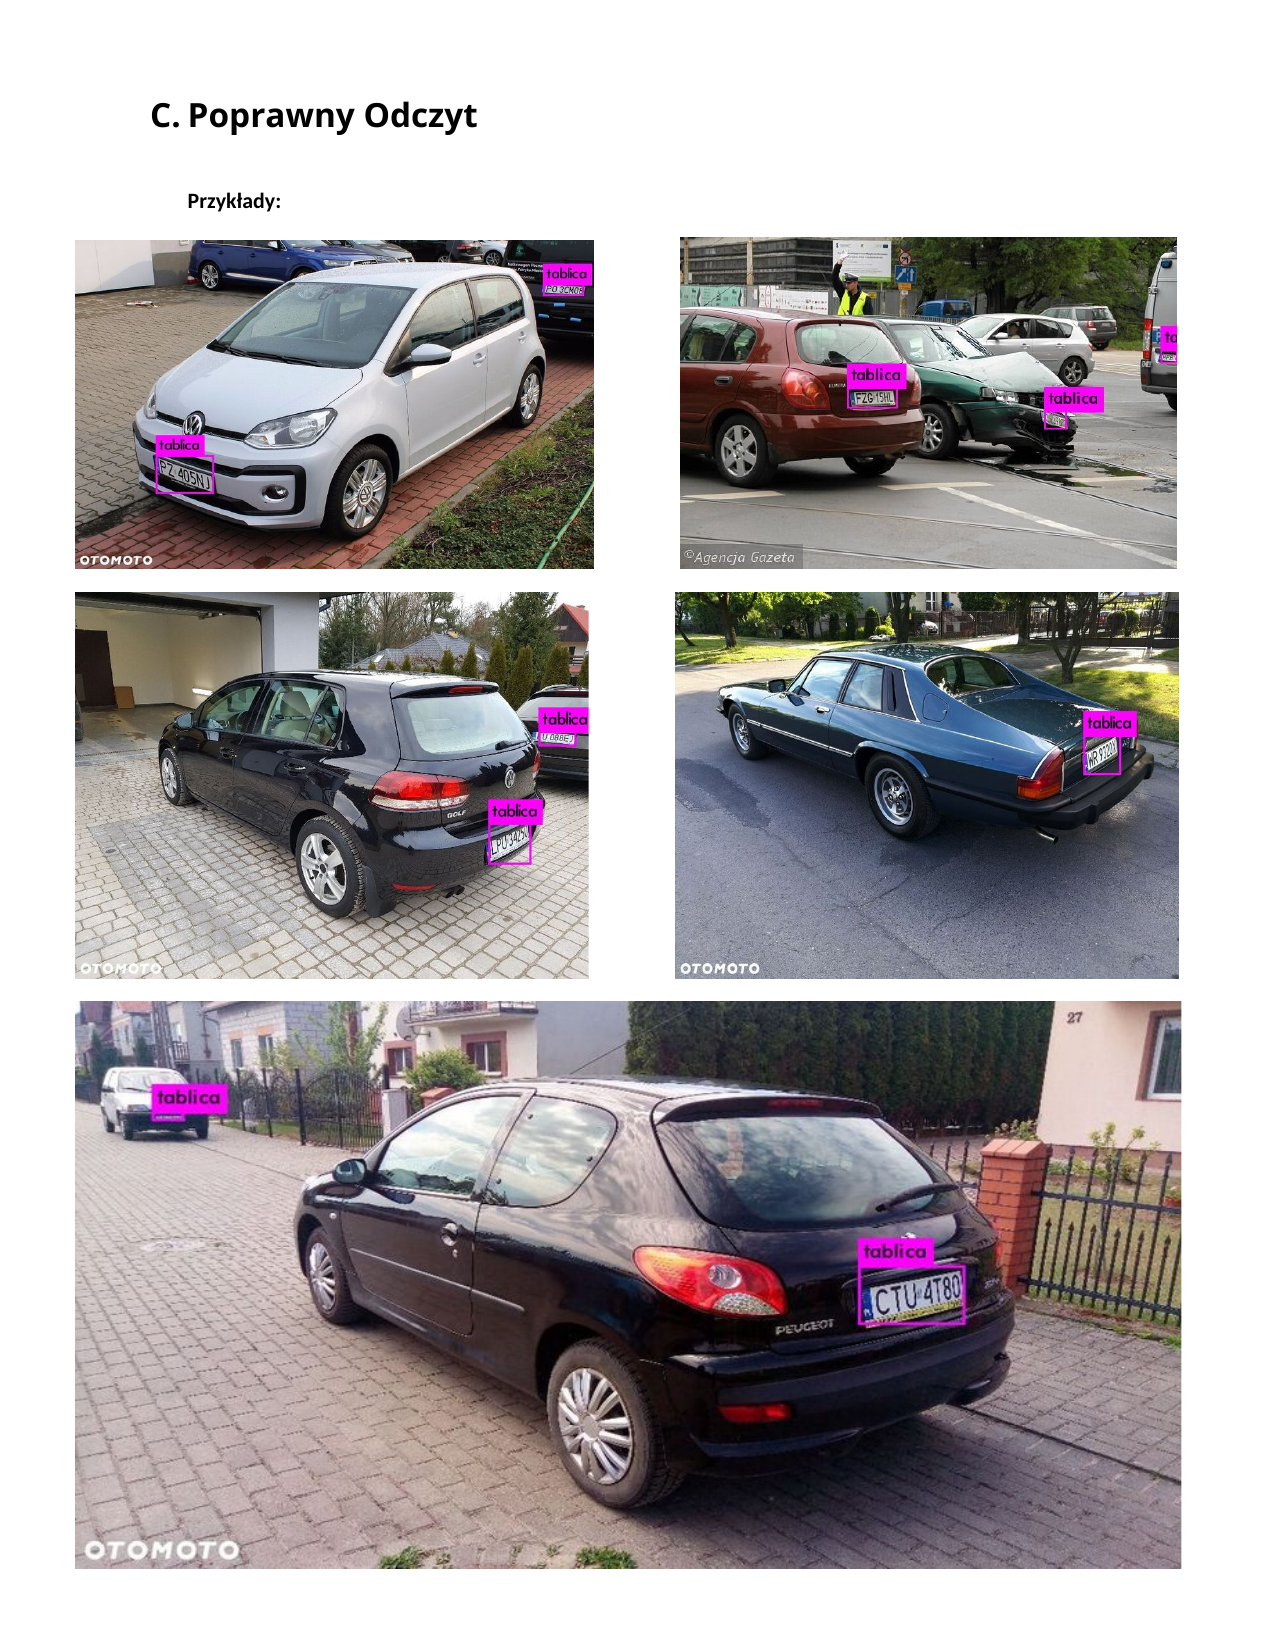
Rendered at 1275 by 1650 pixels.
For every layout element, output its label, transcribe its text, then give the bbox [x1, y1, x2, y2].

picture [675, 592, 1179, 979]
picture [75, 1001, 1182, 1569]
subtitle Poprawny Odczyt [150, 92, 1200, 137]
picture [75, 240, 594, 569]
text Przykłady: [187, 187, 1200, 214]
picture [680, 237, 1177, 569]
picture [75, 592, 589, 979]
